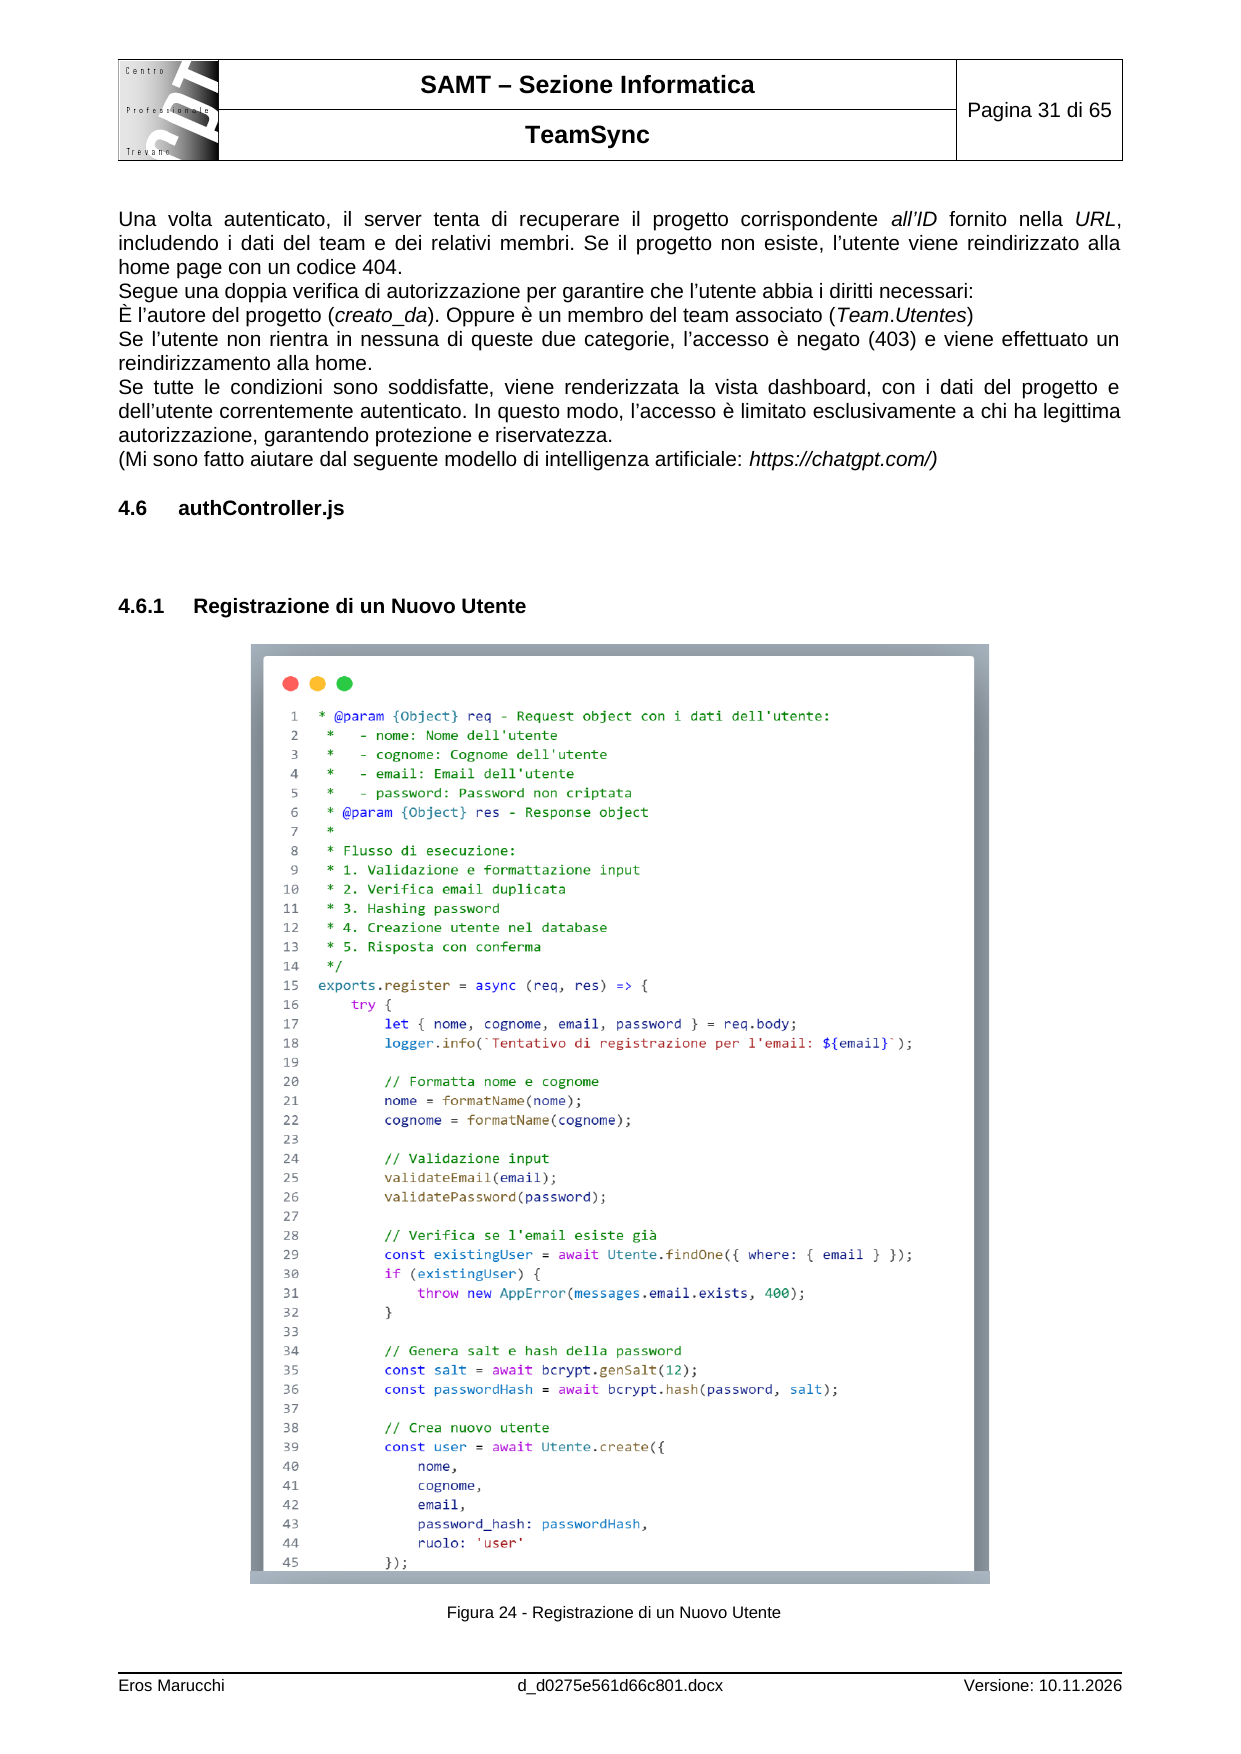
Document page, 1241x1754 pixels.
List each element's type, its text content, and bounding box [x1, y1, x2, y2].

subtitle Registrazione di un Nuovo Utente [118, 594, 1122, 618]
text Una volta autenticato, il server tenta di recuperare il progetto corrispondente all’ID fornito nella URL, includendo i dati del team e dei relativi membri. Se il progetto non esiste, l’utente viene reindirizzato alla home page con un codice 404. [118, 207, 1122, 279]
text Segue una doppia verifica di autorizzazione per garantire che l’utente abbia i diritti necessari: [118, 279, 1122, 303]
picture [118, 60, 219, 160]
text Se l’utente non rientra in nessuna di queste due categorie, l’accesso è negato (403) e viene effettuato un reindirizzamento alla home. [118, 327, 1122, 374]
subtitle authController.js [118, 495, 1122, 519]
text (Mi sono fatto aiutare dal seguente modello di intelligenza artificiale: https://chatgpt.com/) [118, 446, 1122, 470]
text È l’autore del progetto (creato_da). Oppure è un membro del team associato (Team.Utentes) [118, 303, 1122, 327]
picture [250, 644, 990, 1584]
text Se tutte le condizioni sono soddisfatte, viene renderizzata la vista dashboard, con i dati del progetto e dell’utente correntemente autenticato. In questo modo, l’accesso è limitato esclusivamente a chi ha legittima autorizzazione, garantendo protezione e riservatezza. [118, 374, 1122, 446]
